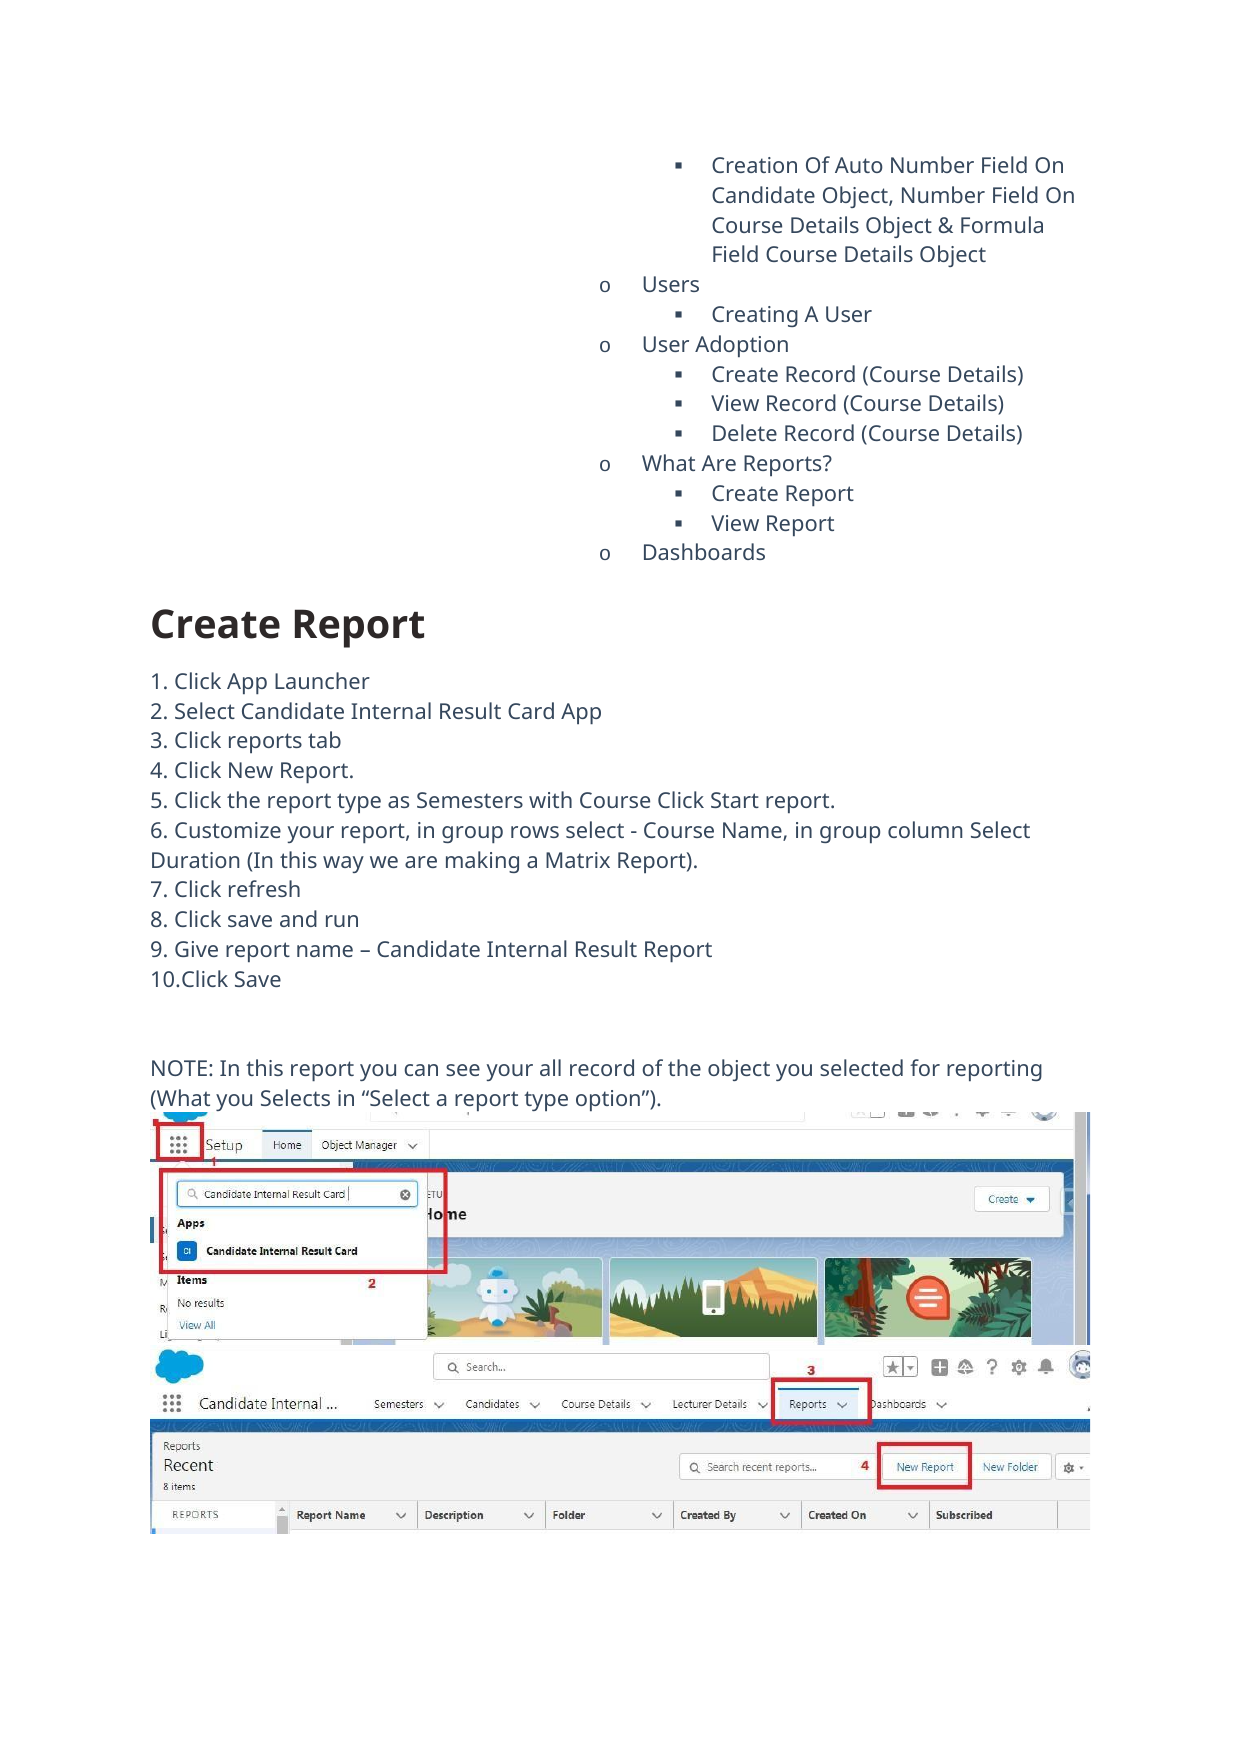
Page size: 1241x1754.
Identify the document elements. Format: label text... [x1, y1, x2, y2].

text 5. Click the report type as Semesters with Course Click Start report. [150, 785, 1090, 815]
list Create Record (Course Details) [673, 358, 1090, 388]
list View Report [673, 507, 1090, 537]
list Delete Record (Course Details) [673, 418, 1090, 448]
text 9. Give report name – Candidate Internal Result Report [150, 934, 1090, 964]
list View Record (Course Details) [673, 388, 1090, 418]
text Create Report [150, 596, 1090, 650]
text 7. Click refresh [150, 874, 1090, 904]
text 6. Customize your report, in group rows select - Course Name, in group column Select Duration (In this way we are making a Matrix Report). [150, 815, 1090, 874]
list Creation Of Auto Number Field On Candidate Object, Number Field On Course Details Object & Formula Field Course Details Object [673, 150, 1090, 269]
text 10.Click Save [150, 964, 1090, 993]
text 2. Select Candidate Internal Result Card App [150, 696, 1090, 725]
text 8. Click save and run [150, 904, 1090, 934]
list Creating A User [673, 299, 1090, 329]
picture [150, 1112, 1091, 1534]
list Users [598, 269, 1090, 299]
text 1. Click App Launcher [150, 666, 1090, 696]
list User Adoption [598, 329, 1090, 358]
list What Are Reports? [598, 448, 1090, 478]
text 4. Click New Report. [150, 755, 1090, 785]
list Dashboards [598, 537, 1090, 567]
text NOTE: In this report you can see your all record of the object you selected for reporting (What you Selects in “Select a report type option”). [150, 1053, 1090, 1112]
text 3. Click reports tab [150, 725, 1090, 755]
list Create Report [673, 478, 1090, 507]
